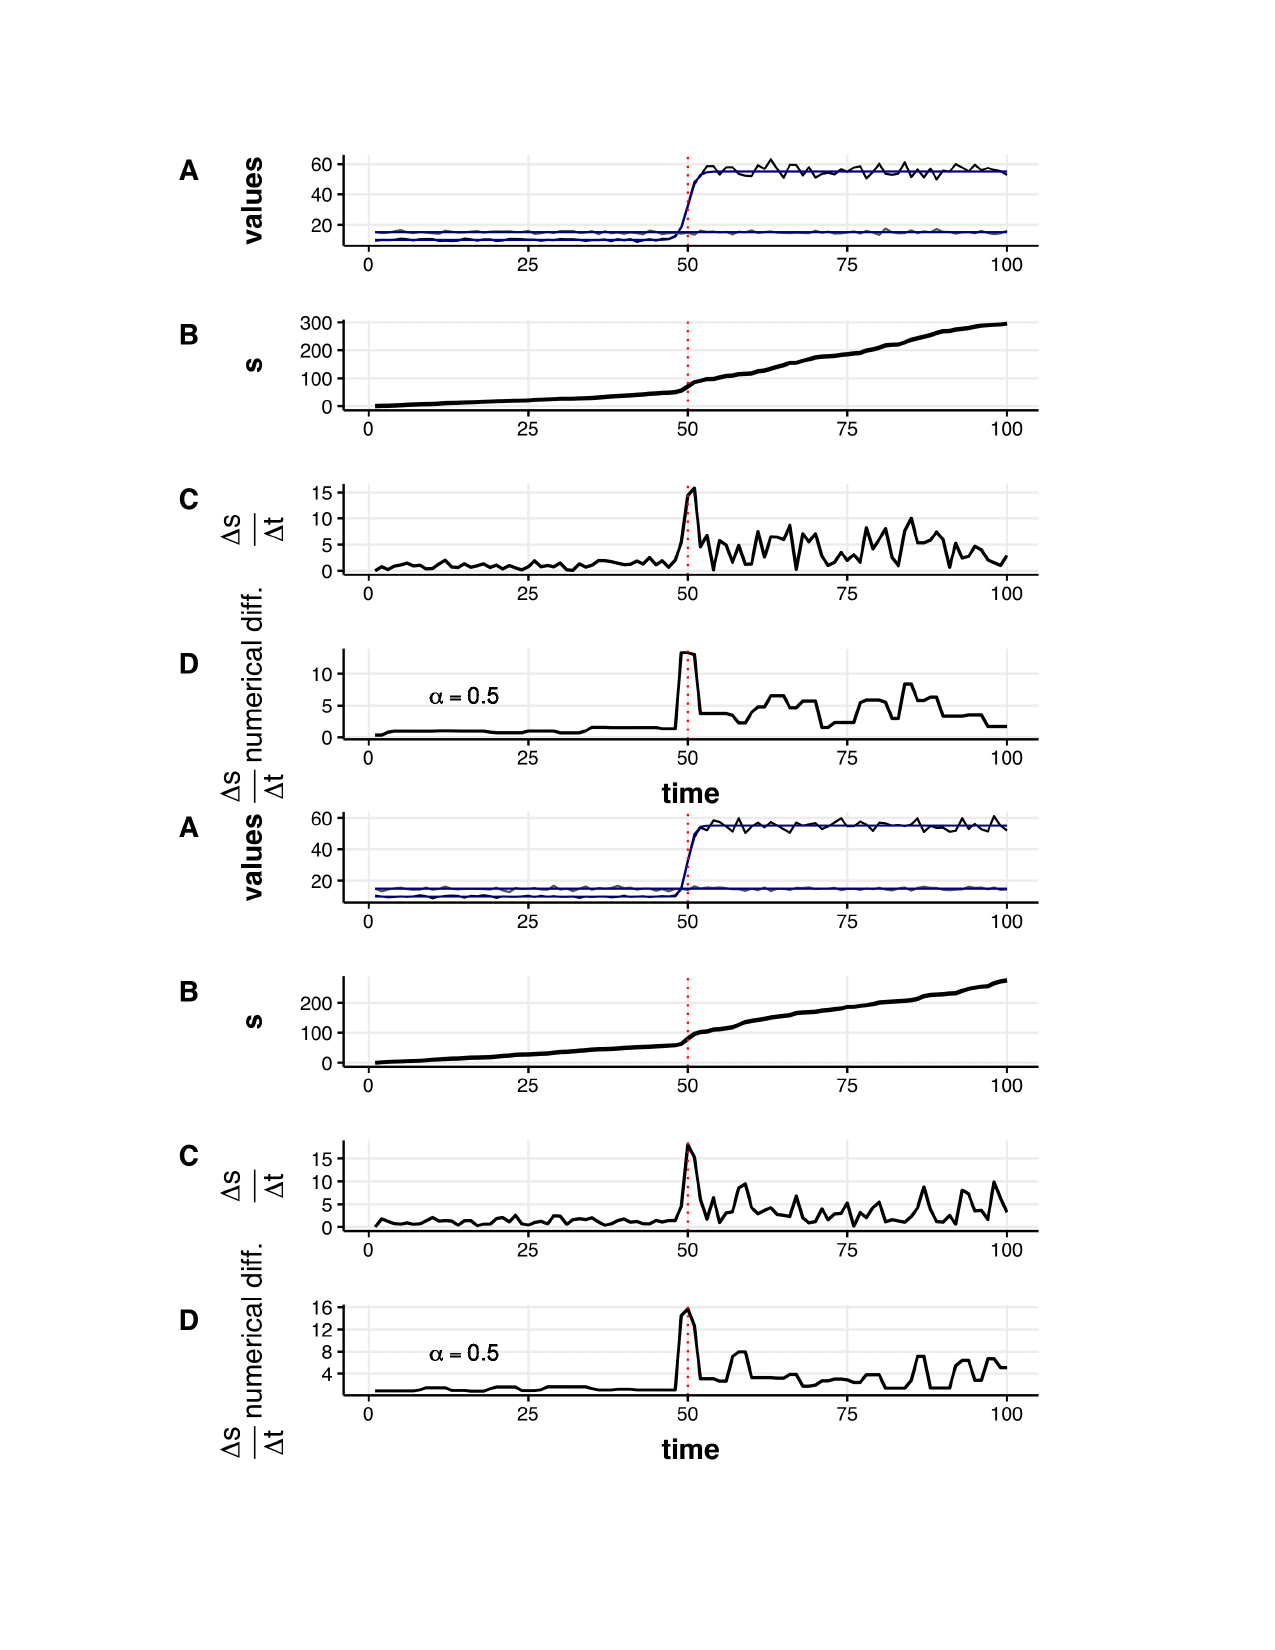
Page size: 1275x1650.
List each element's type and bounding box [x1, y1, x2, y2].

picture [168, 150, 1044, 1463]
